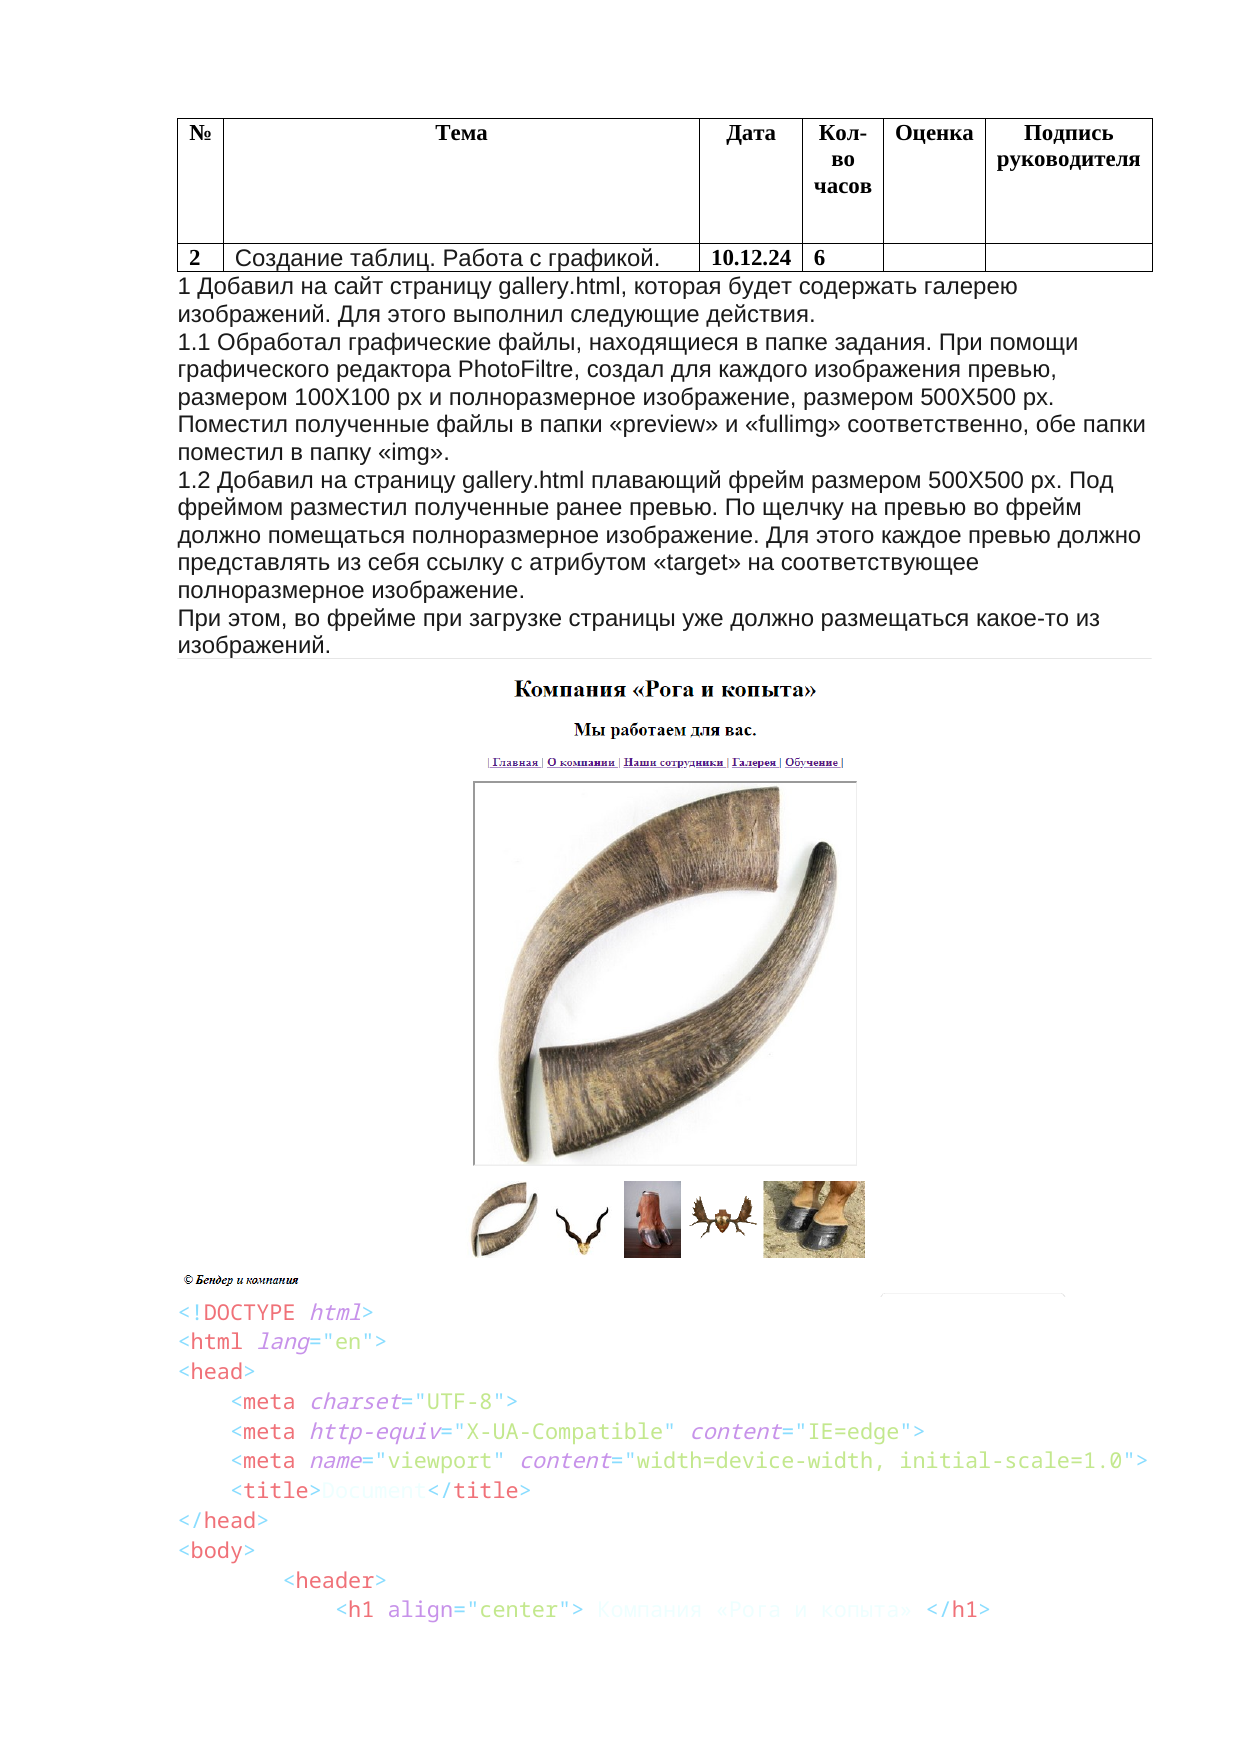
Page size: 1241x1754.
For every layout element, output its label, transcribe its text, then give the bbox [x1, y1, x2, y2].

text 1.2 Добавил на страницу gallery.html плавающий фрейм размером 500Х500 px. Под фреймом разместил полученные ранее превью. По щелчку на превью во фрейм должно помещаться полноразмерное изображение. Для этого каждое превью должно представлять из себя ссылку с атрибутом «target» на соответствующее полноразмерное изображение. [177, 466, 1152, 603]
text Поместил полученные файлы в папки «preview» и «fullimg» соответственно, обе папки поместил в папку «img». [177, 410, 1152, 466]
text <html lang="en"> [177, 1326, 1152, 1356]
text <!DOCTYPE html> [177, 1297, 1152, 1326]
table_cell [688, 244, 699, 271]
table_cell 6 [803, 244, 883, 271]
table_cell [884, 244, 985, 271]
table_header Кол-во часов [803, 119, 883, 243]
table_cell 10.12.24 [700, 244, 802, 271]
text 1 Добавил на сайт страницу gallery.html, которая будет содержать галерею изображений. Для этого выполнил следующие действия. [177, 272, 1152, 327]
table_header Дата [700, 119, 802, 243]
table_cell 2 [178, 244, 223, 271]
text <head> [177, 1356, 1152, 1386]
text <meta name="viewport" content="width=device-width, initial-scale=1.0"> [177, 1446, 1152, 1475]
picture [177, 658, 1152, 1297]
table_header № [178, 119, 223, 243]
text <header> [177, 1565, 1152, 1594]
table_cell [986, 244, 1152, 271]
table_header Подпись руководителя [986, 119, 1152, 243]
table_header Оценка [884, 119, 985, 243]
table_header Тема [224, 119, 699, 243]
text <meta charset="UTF-8"> [177, 1386, 1152, 1416]
text <body> [177, 1535, 1152, 1565]
text <h1 align="center"> Компания «Рога и копыта» </h1> [177, 1594, 1152, 1624]
text </head> [177, 1505, 1152, 1535]
text <meta http-equiv="X-UA-Compatible" content="IE=edge"> [177, 1416, 1152, 1446]
text 1.1 Обработал графические файлы, находящиеся в папке задания. При помощи графического редактора PhotoFiltre, создал для каждого изображения превью, размером 100Х100 px и полноразмерное изображение, размером 500Х500 px. [177, 327, 1152, 410]
text При этом, во фрейме при загрузке страницы уже должно размещаться какое-то из изображений. [177, 603, 1152, 658]
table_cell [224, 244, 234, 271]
text <title>Document</title> [177, 1475, 1152, 1505]
